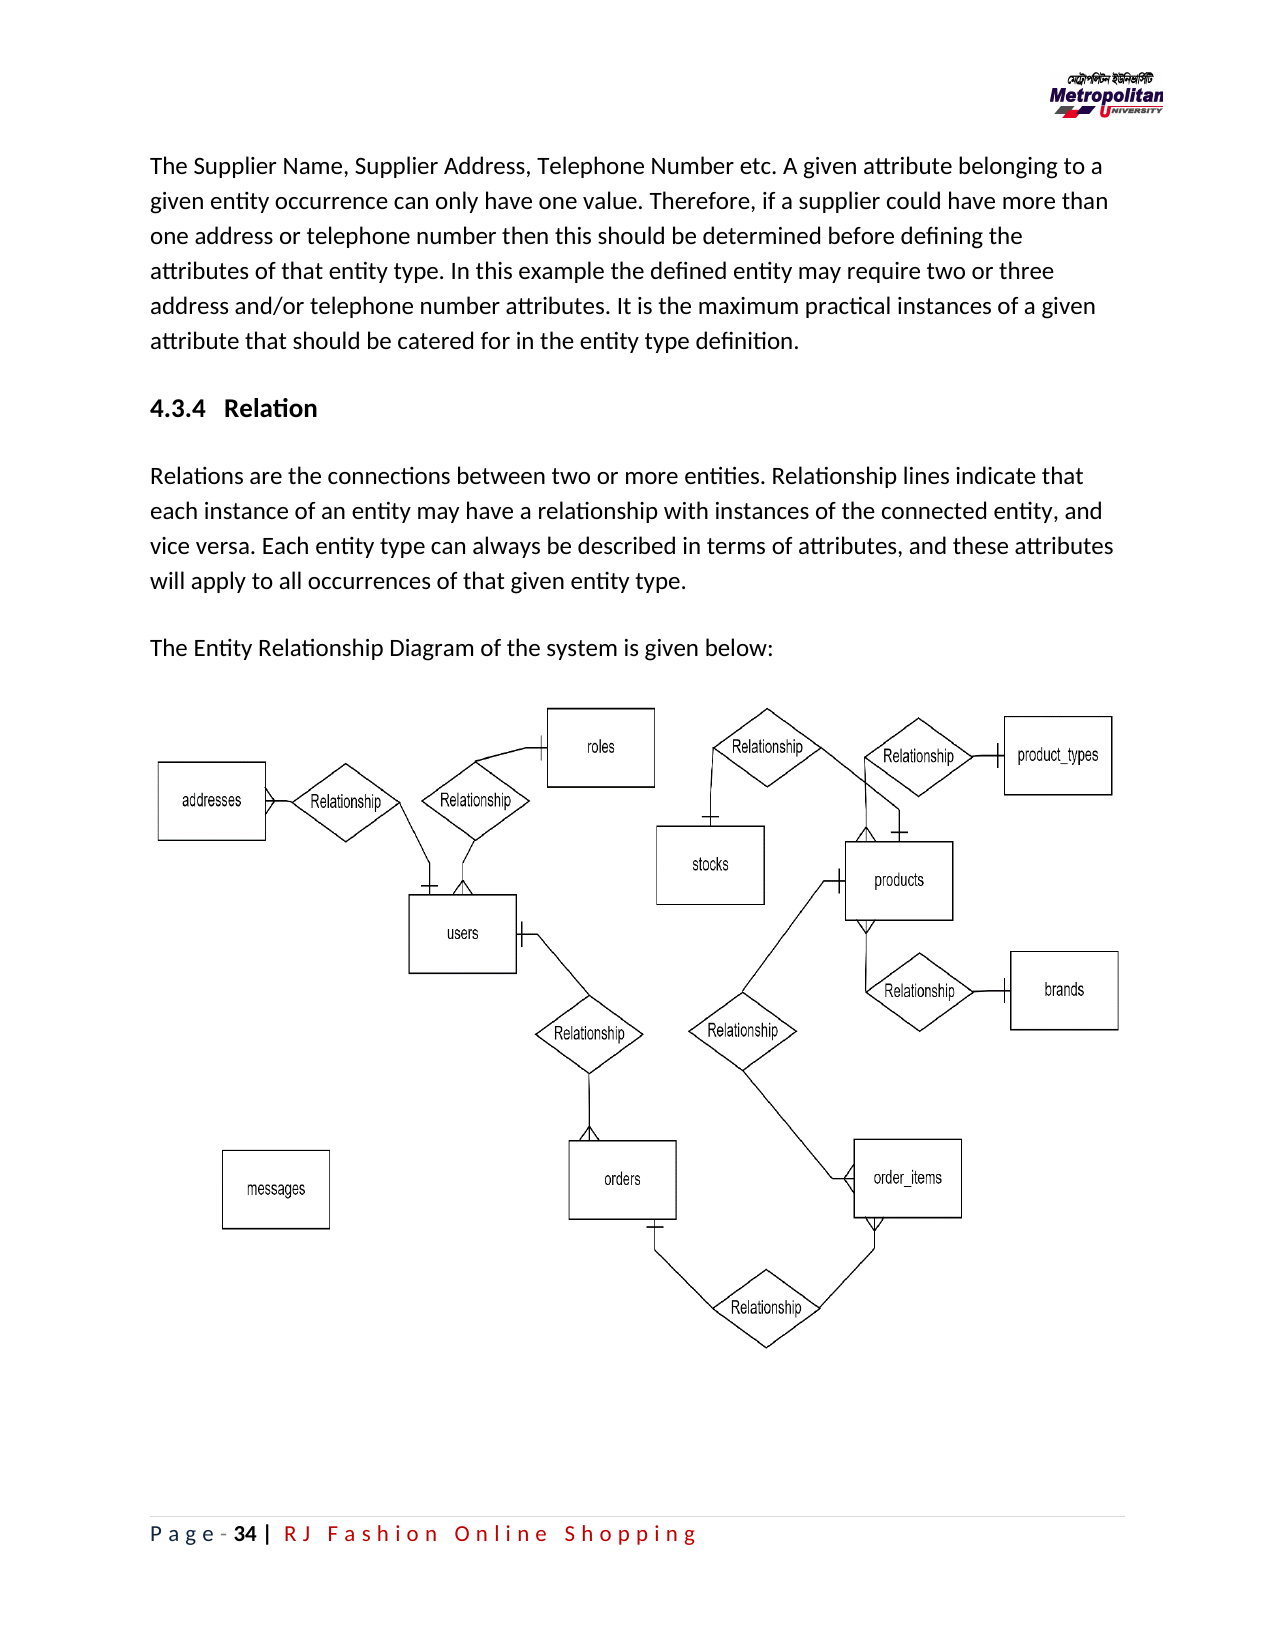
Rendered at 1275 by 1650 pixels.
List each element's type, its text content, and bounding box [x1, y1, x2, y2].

text The Entity Relationship Diagram of the system is given below: [150, 632, 1125, 662]
picture [1050, 72, 1163, 118]
text 4.3.4 Relation [150, 391, 1125, 424]
text Relations are the connections between two or more entities. Relationship lines indicate that each instance of an entity may have a relationship with instances of the connected entity, and vice versa. Each entity type can always be described in terms of attributes, and these attributes will apply to all occurrences of that given entity type. [150, 460, 1125, 596]
text The Supplier Name, Supplier Address, Telephone Number etc. A given attribute belonging to a given entity occurrence can only have one value. Therefore, if a supplier could have more than one address or telephone number then this should be determined before defining the attributes of that entity type. In this example the defined entity may require two or three address and/or telephone number attributes. It is the maximum practical instances of a given attribute that should be catered for in the entity type definition. [150, 150, 1125, 356]
picture [150, 697, 1125, 1358]
